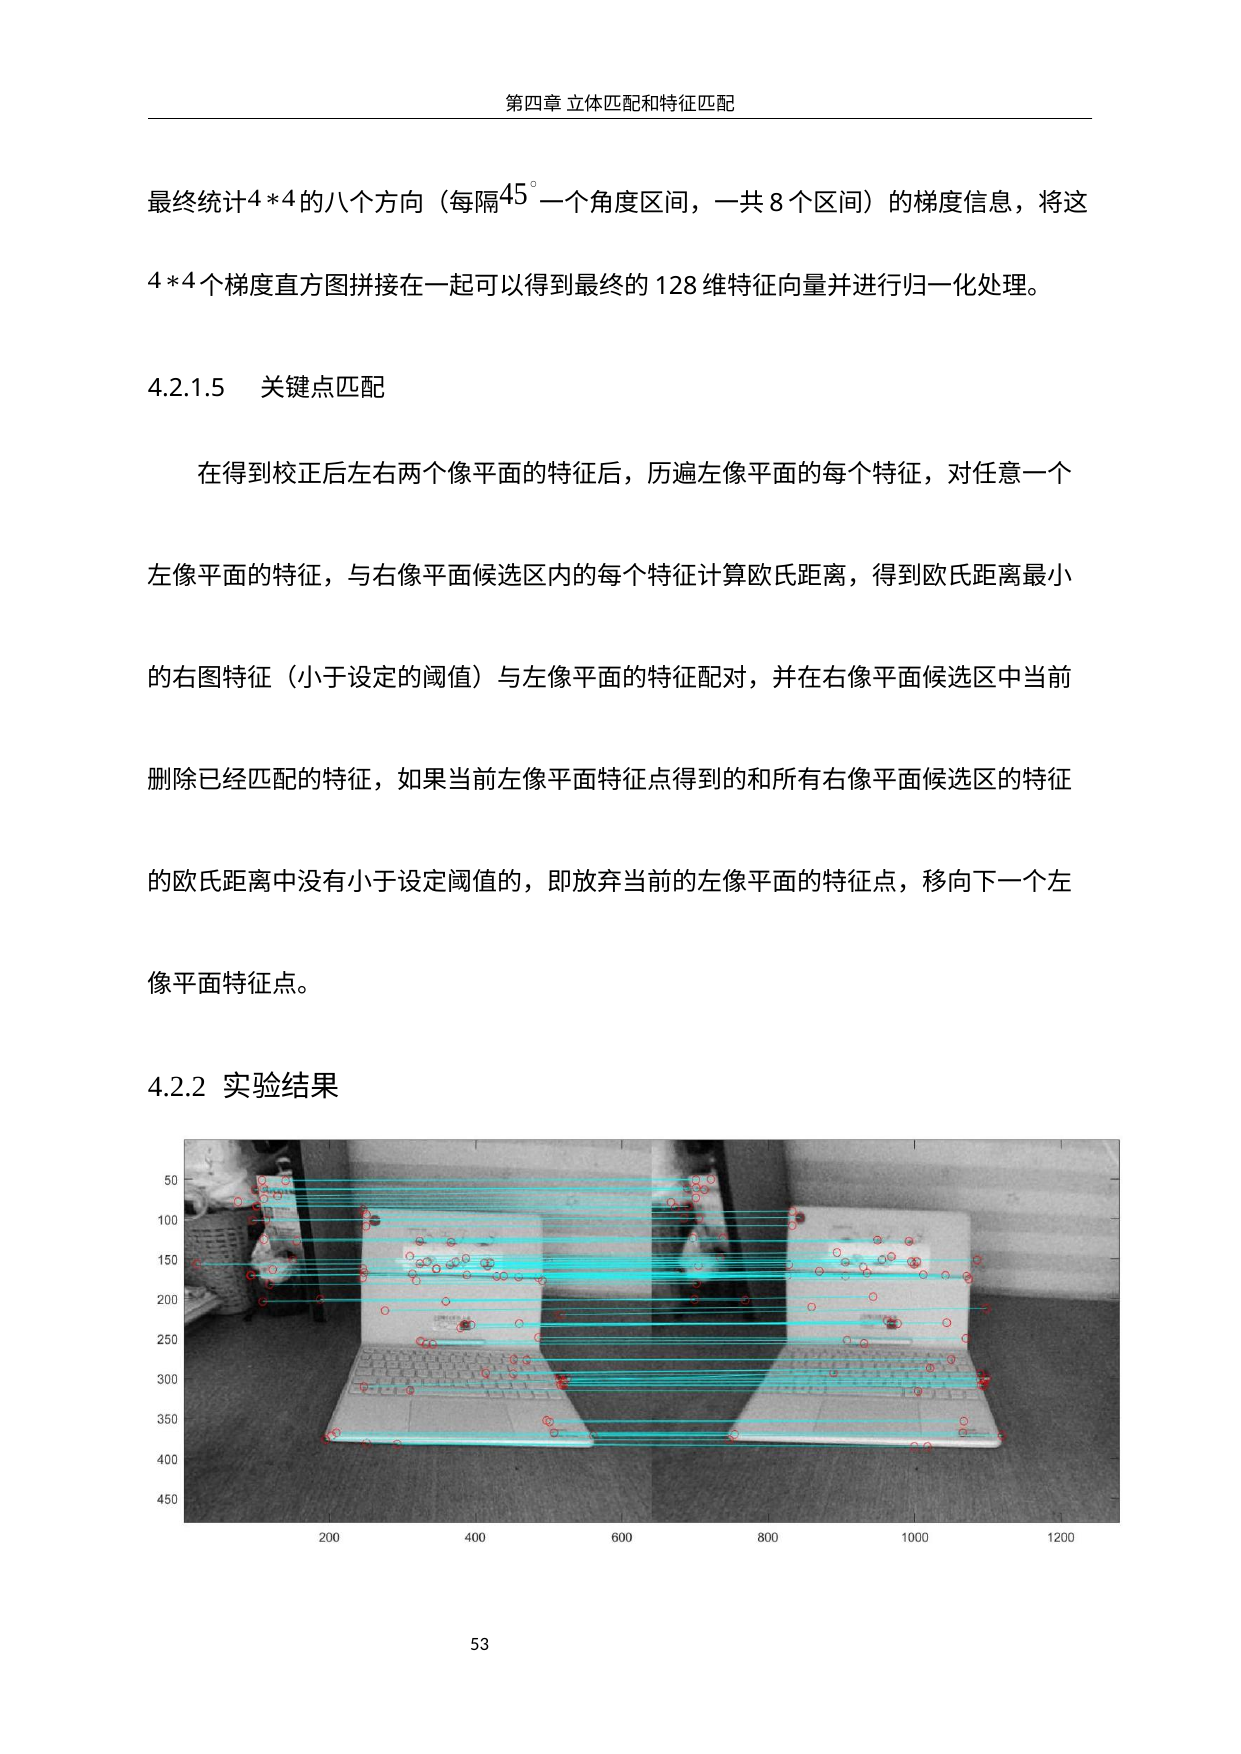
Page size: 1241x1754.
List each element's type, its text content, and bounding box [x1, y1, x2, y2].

subtitle 实验结果 [148, 1050, 1092, 1118]
text 在得到校正后左右两个像平面的特征后，历遍左像平面的每个特征，对任意一个左像平面的特征，与右像平面候选区内的每个特征计算欧氏距离，得到欧氏距离最小的右图特征（小于设定的阈值）与左像平面的特征配对，并在右像平面候选区中当前删除已经匹配的特征，如果当前左像平面特征点得到的和所有右像平面候选区的特征的欧氏距离中没有小于设定阈值的，即放弃当前的左像平面的特征点，移向下一个左像平面特征点。 [148, 438, 1092, 1015]
list 关键点匹配 [148, 352, 1092, 420]
picture [147, 1135, 1123, 1549]
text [148, 164, 1092, 334]
